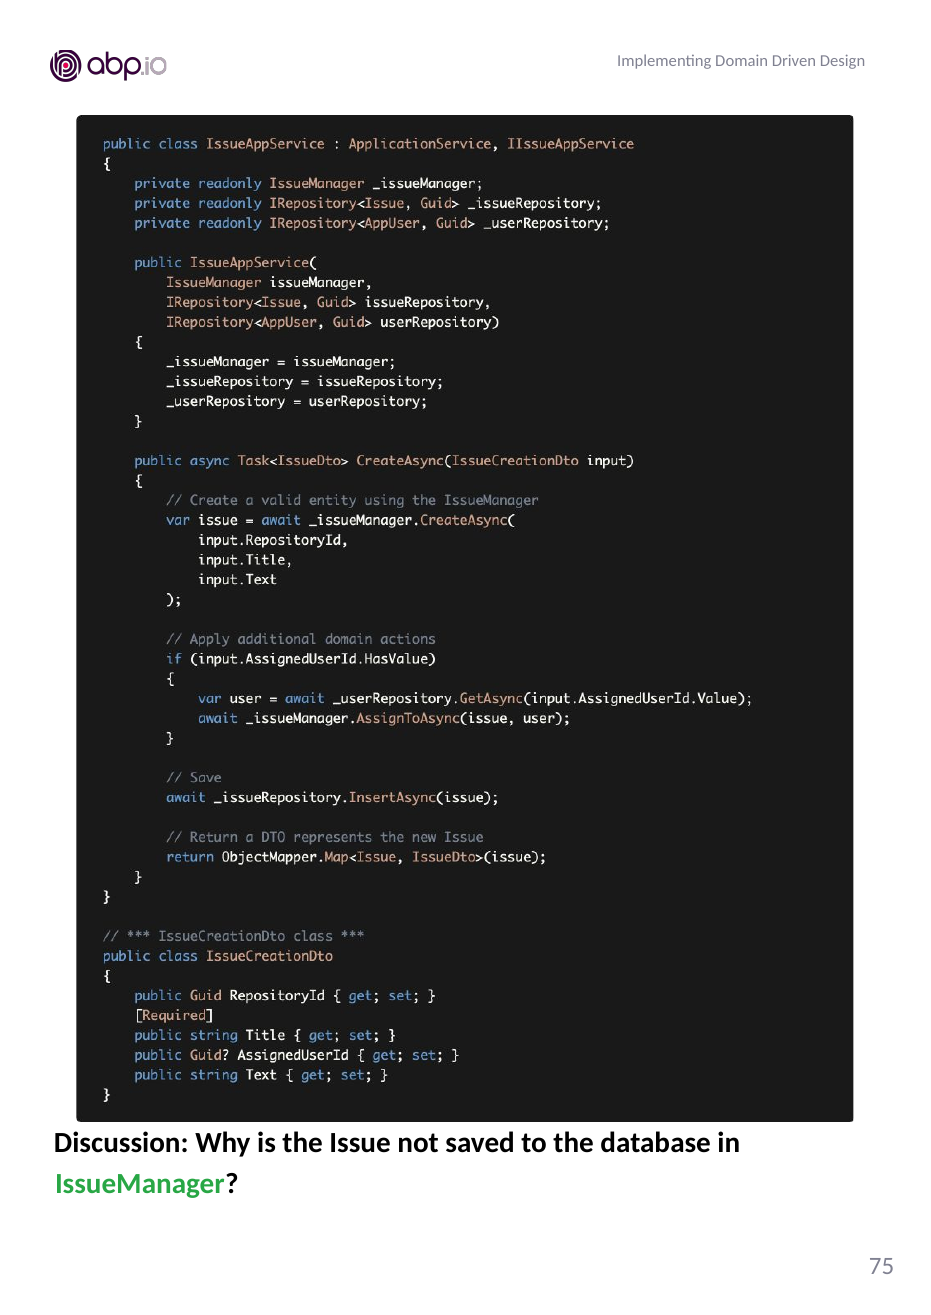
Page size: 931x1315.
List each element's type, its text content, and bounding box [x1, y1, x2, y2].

picture [76, 115, 854, 1122]
picture [50, 50, 167, 82]
text Discussion: Why is the Issue not saved to the database in IssueManager? [54, 1124, 866, 1200]
